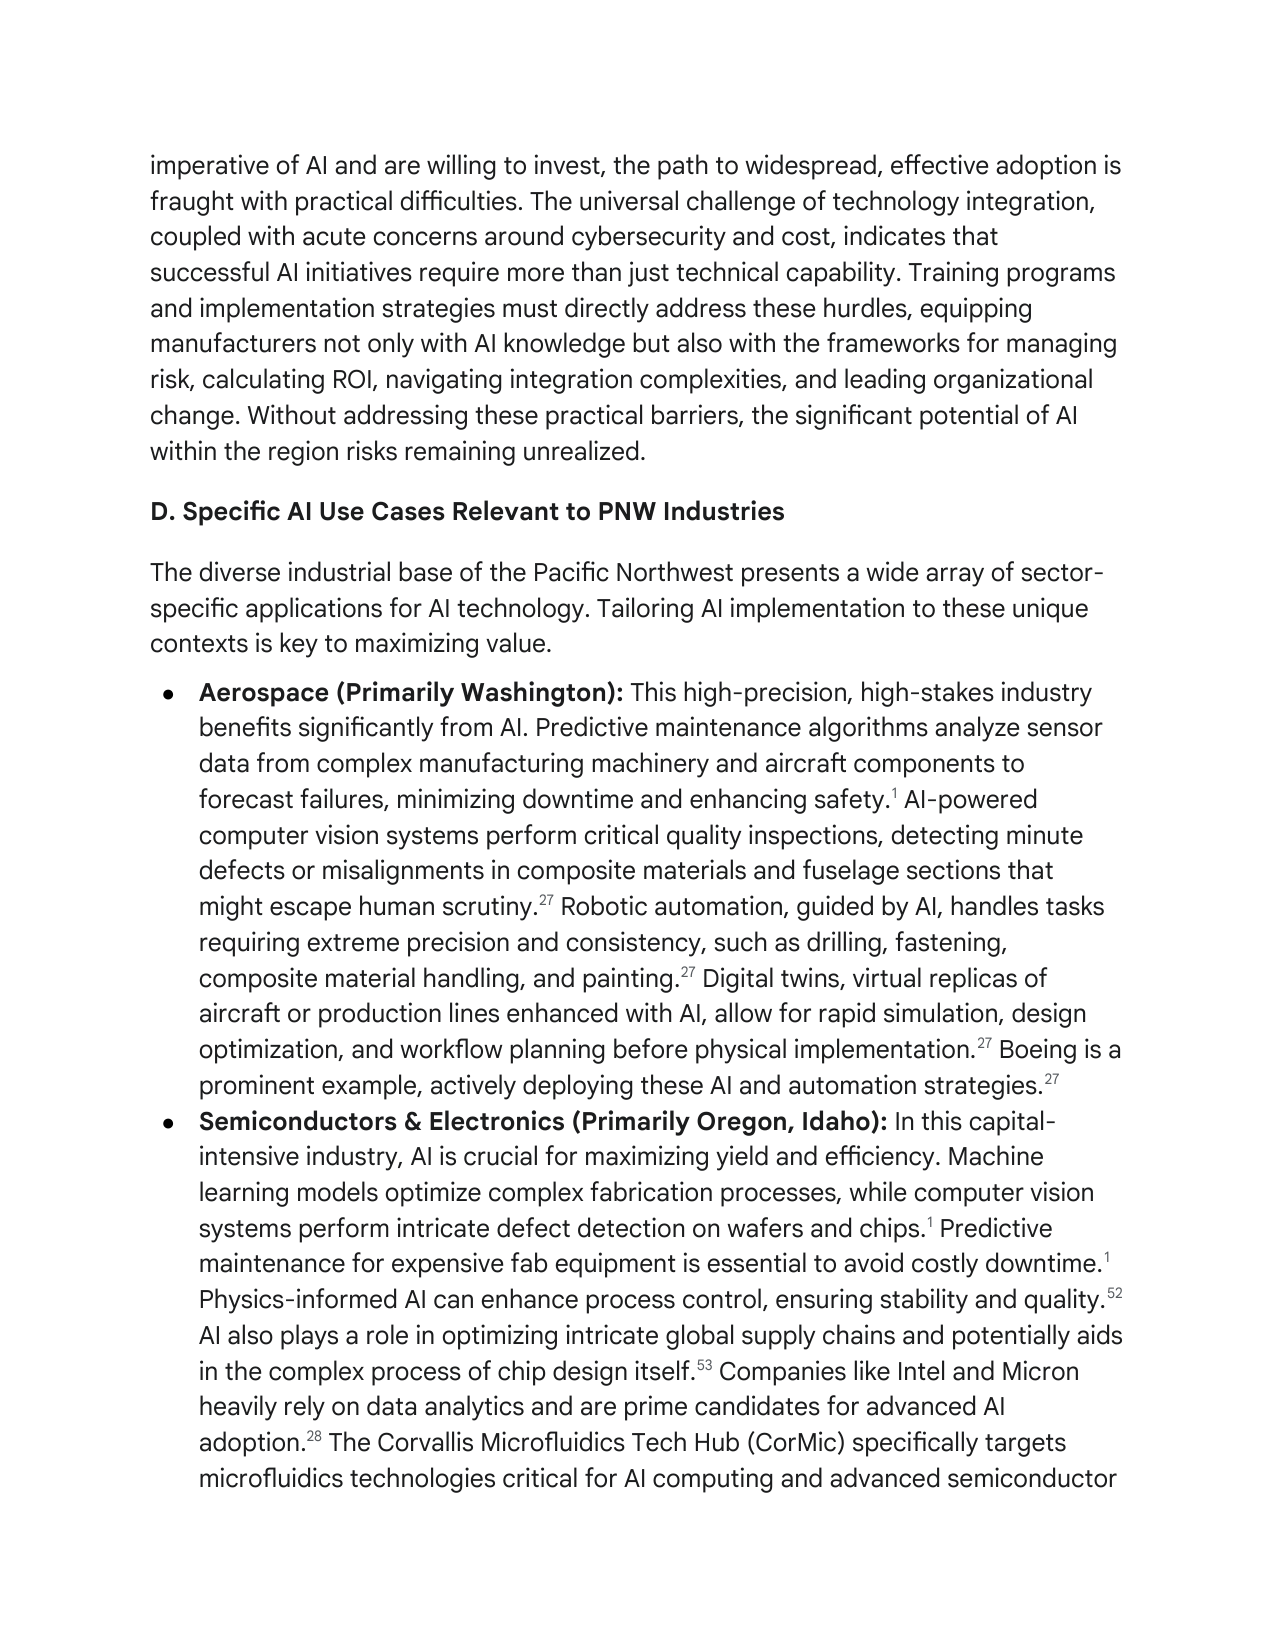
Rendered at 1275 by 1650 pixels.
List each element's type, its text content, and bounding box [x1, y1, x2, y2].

text D. Specific AI Use Cases Relevant to PNW Industries [150, 497, 1125, 528]
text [150, 150, 1125, 467]
text The diverse industrial base of the Pacific Northwest presents a wide array of sector-specific applications for AI technology. Tailoring AI implementation to these unique contexts is key to maximizing value. [150, 557, 1125, 660]
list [161, 1106, 1125, 1494]
list Aerospace (Primarily Washington): This high-precision, high-stakes industry benefits significantly from AI. Predictive maintenance algorithms analyze sensor data from complex manufacturing machinery and aircraft components to forecast failures, minimizing downtime and enhancing safety.1 AI-powered computer vision systems perform critical quality inspections, detecting minute defects or misalignments in composite materials and fuselage sections that might escape human scrutiny.27 Robotic automation, guided by AI, handles tasks requiring extreme precision and consistency, such as drilling, fastening, composite material handling, and painting.27 Digital twins, virtual replicas of aircraft or production lines enhanced with AI, allow for rapid simulation, design optimization, and workflow planning before physical implementation.27 Boeing is a prominent example, actively deploying these AI and automation strategies.27 [161, 677, 1125, 1101]
